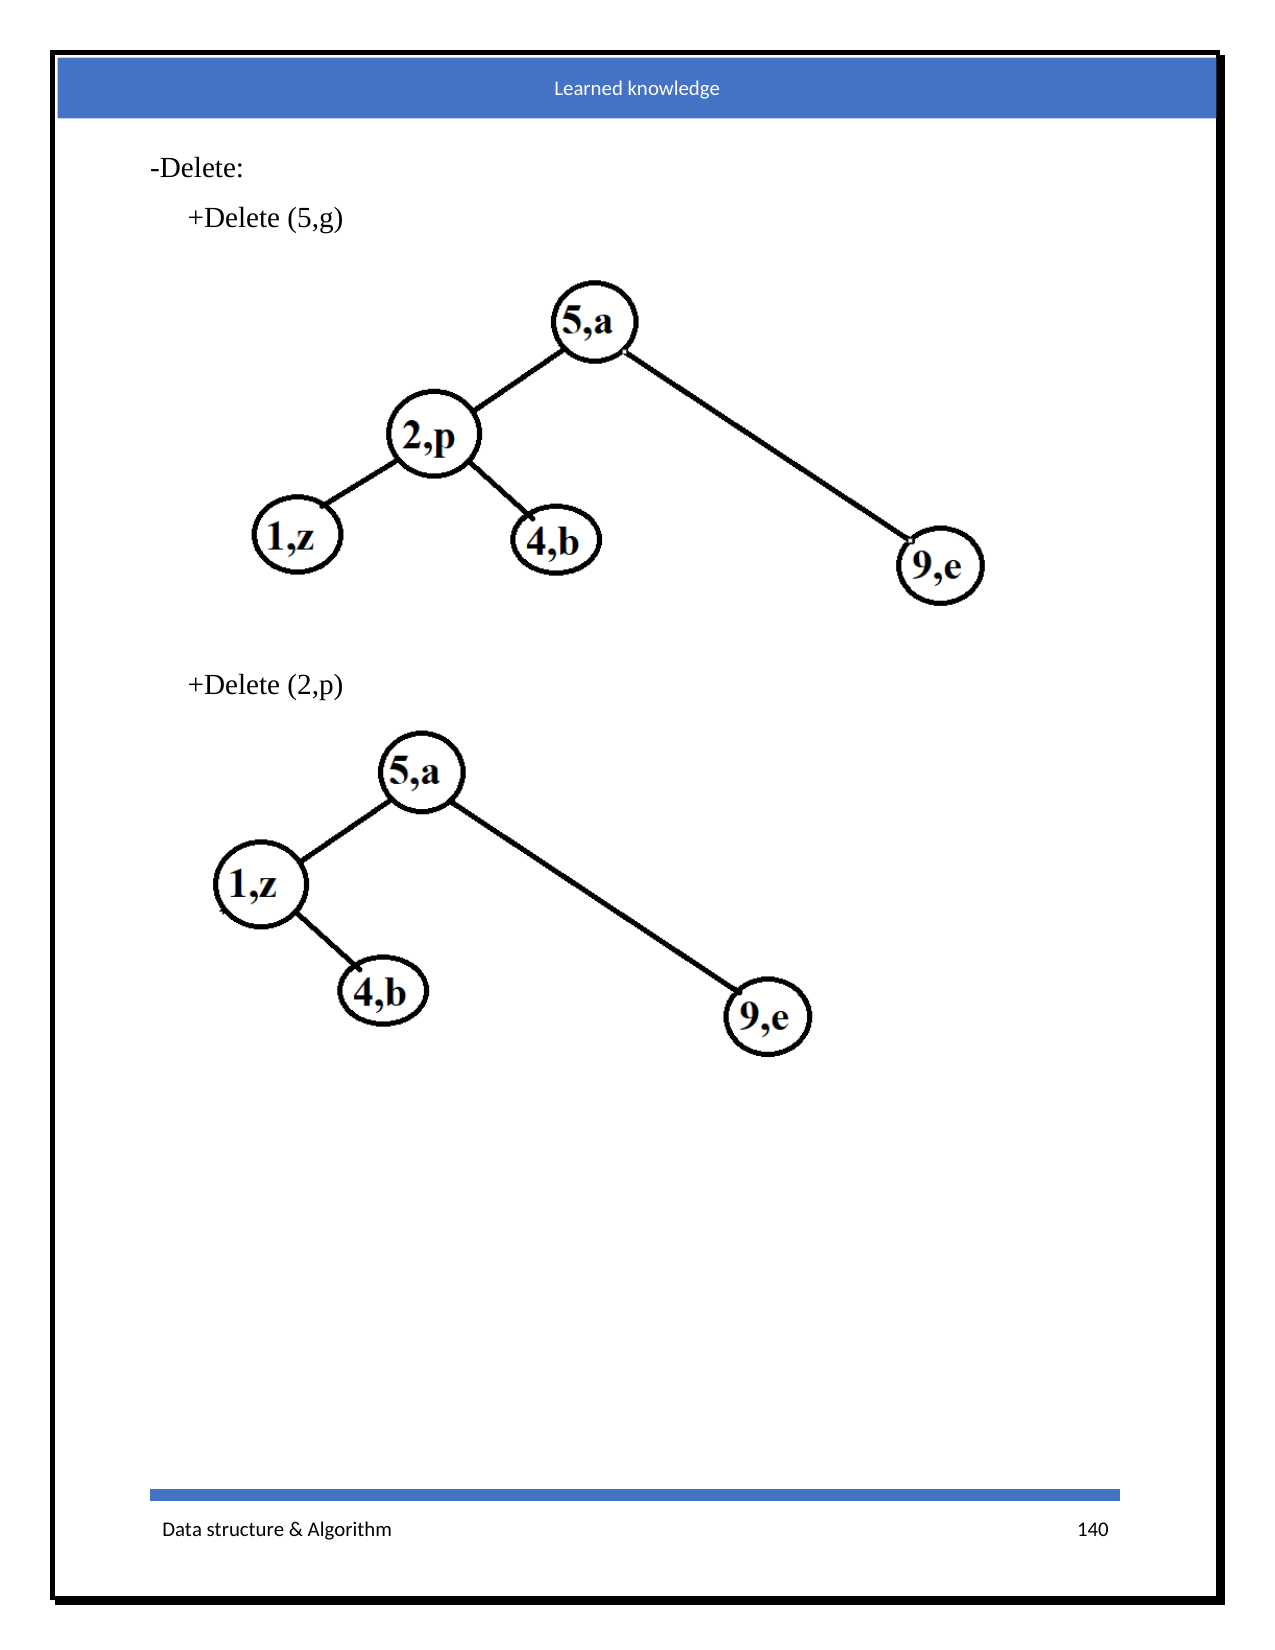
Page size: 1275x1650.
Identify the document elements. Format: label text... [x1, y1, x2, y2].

text +Delete (5,g) [187, 200, 1120, 234]
text +Delete (2,p) [187, 667, 1120, 701]
text -Delete: [150, 150, 1120, 183]
picture [187, 250, 1013, 655]
picture [187, 717, 854, 1079]
